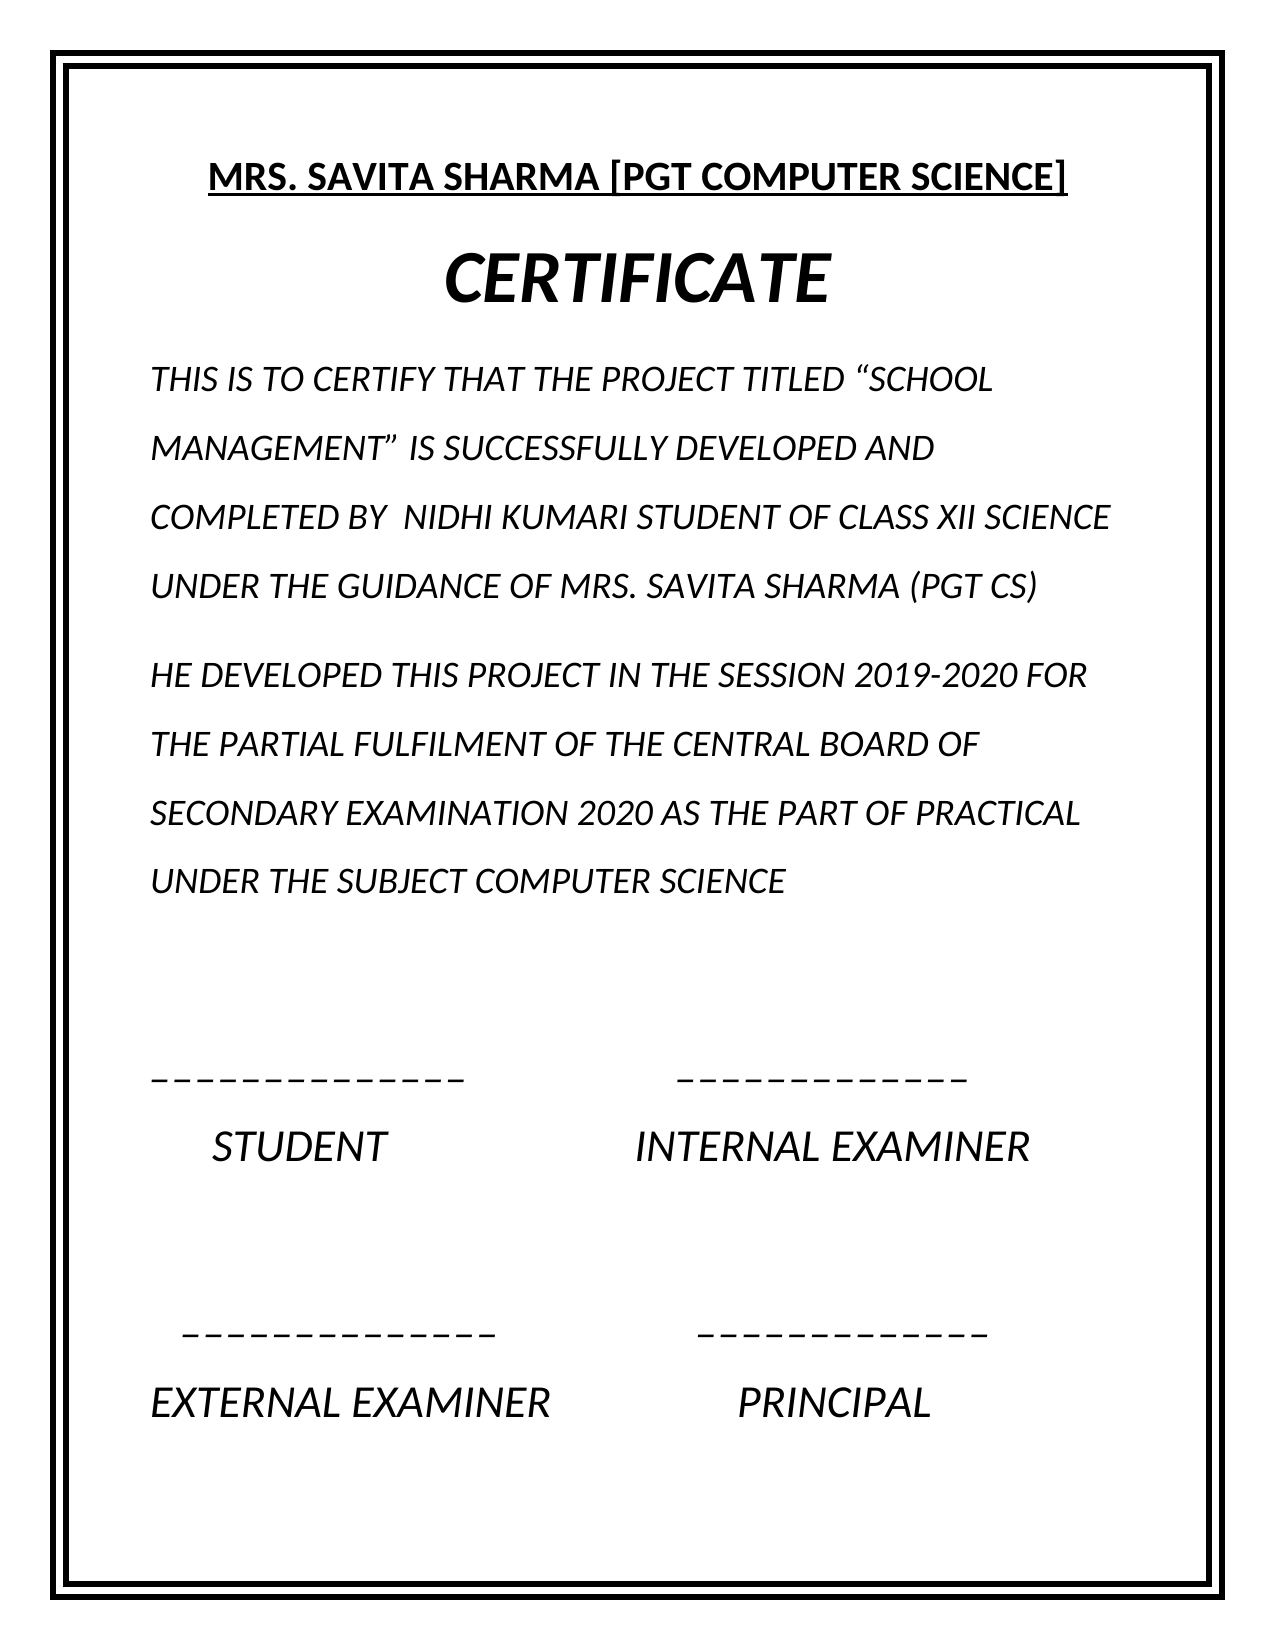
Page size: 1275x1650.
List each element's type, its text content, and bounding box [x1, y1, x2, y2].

text EXTERNAL EXAMINER PRINCIPAL [150, 1372, 1125, 1428]
text STUDENT INTERNAL EXAMINER [150, 1117, 1125, 1173]
text CERTIFICATE [150, 229, 1125, 321]
text HE DEVELOPED THIS PROJECT IN THE SESSION 2019-2020 FOR THE PARTIAL FULFILMENT OF THE CENTRAL BOARD OF SECONDARY EXAMINATION 2020 AS THE PART OF PRACTICAL UNDER THE SUBJECT COMPUTER SCIENCE [150, 651, 1125, 903]
text THIS IS TO CERTIFY THAT THE PROJECT TITLED “SCHOOL MANAGEMENT” IS SUCCESSFULLY DEVELOPED AND COMPLETED BY NIDHI KUMARI STUDENT OF CLASS XII SCIENCE UNDER THE GUIDANCE OF MRS. SAVITA SHARMA (PGT CS) [150, 355, 1125, 607]
text MRS. SAVITA SHARMA [PGT COMPUTER SCIENCE] [150, 150, 1125, 201]
text ______________ _____________ [150, 1032, 1125, 1088]
text ______________ _____________ [150, 1287, 1125, 1343]
